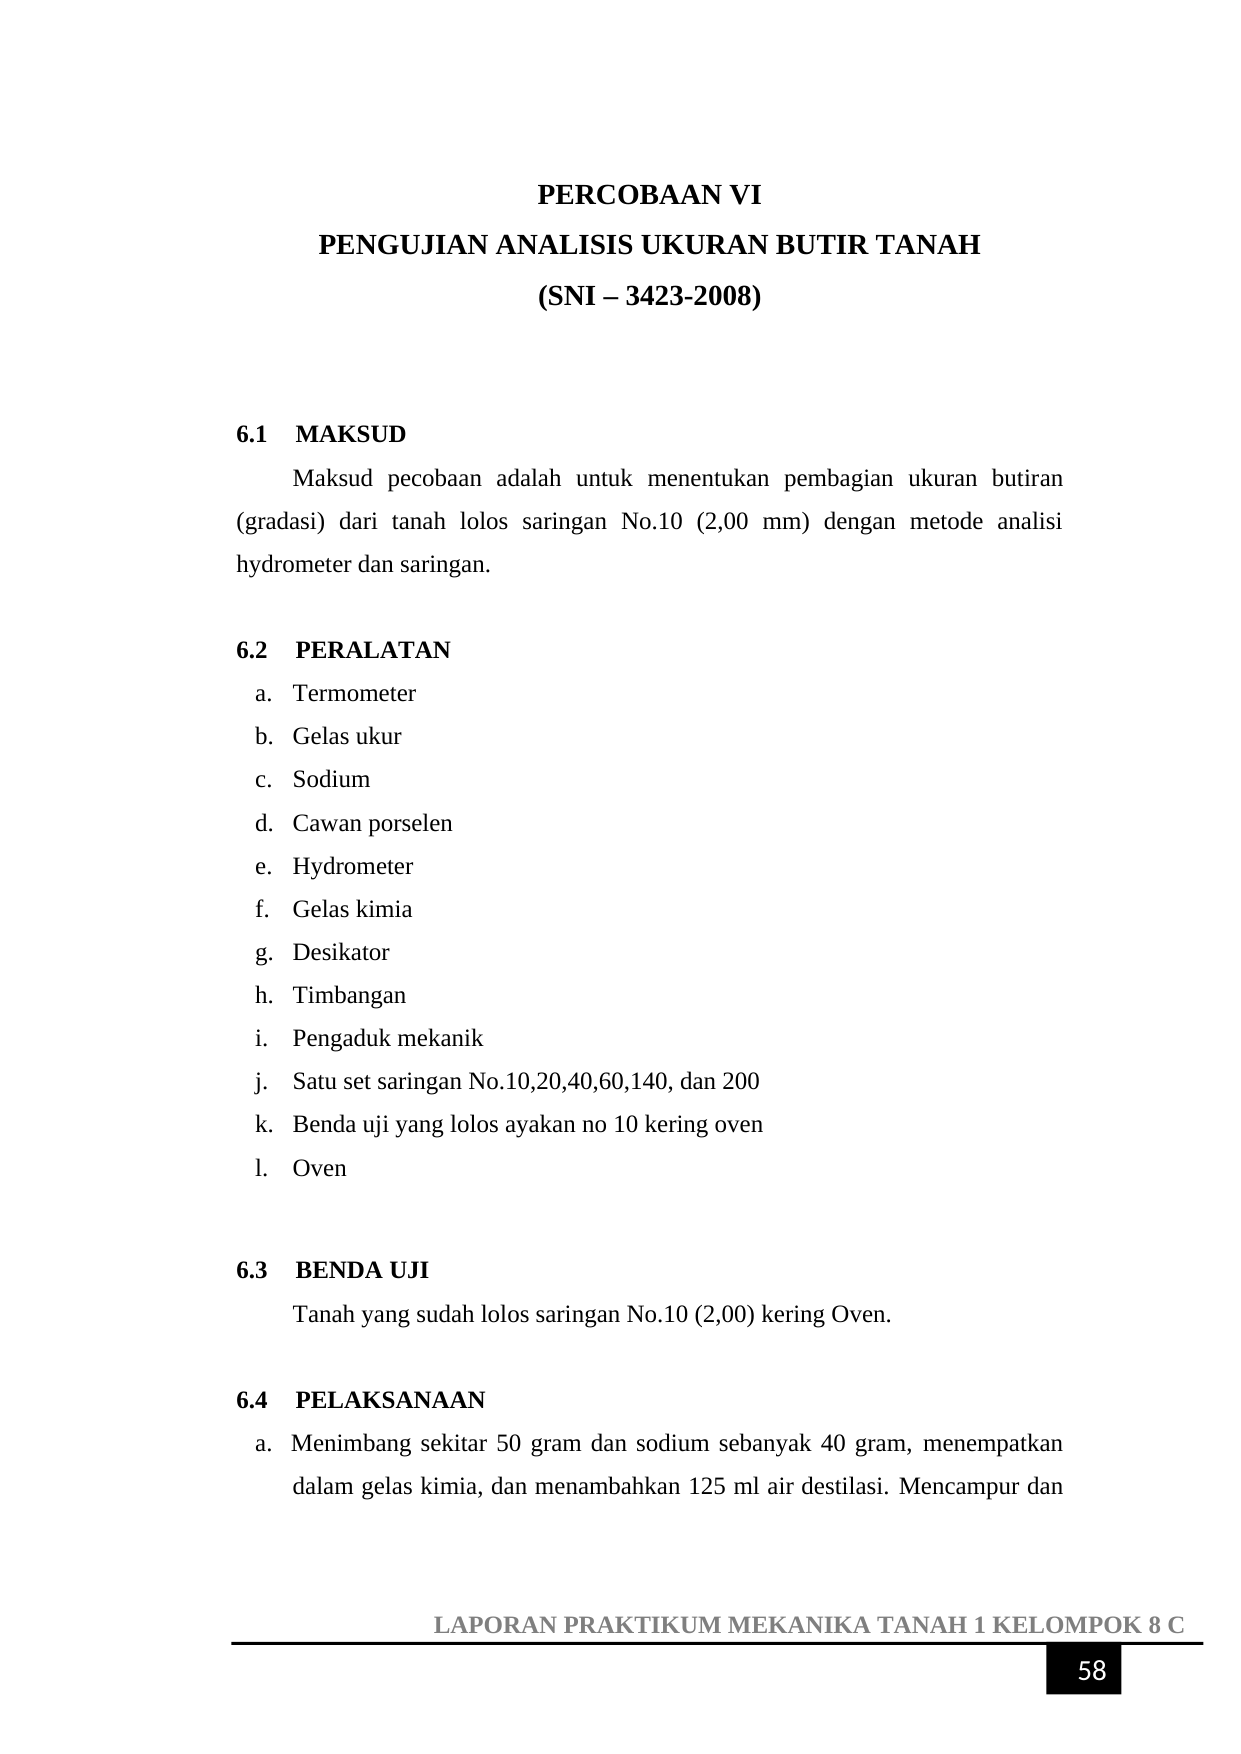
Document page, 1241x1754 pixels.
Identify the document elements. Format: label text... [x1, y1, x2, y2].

list Desikator [255, 937, 1063, 966]
list Cawan porselen [255, 808, 1063, 836]
subtitle MAKSUD [236, 419, 1063, 448]
list Gelas kimia [255, 894, 1063, 923]
list Benda uji yang lolos ayakan no 10 kering oven [255, 1109, 1063, 1138]
subtitle PELAKSANAAN [236, 1385, 1063, 1414]
list Sodium [255, 764, 1063, 793]
list Timbangan [255, 980, 1063, 1009]
list Oven [255, 1153, 1063, 1181]
list Hydrometer [255, 851, 1063, 879]
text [255, 1428, 1063, 1500]
subtitle PERALATAN [236, 635, 1063, 664]
list Termometer [255, 678, 1063, 707]
text Maksud pecobaan adalah untuk menentukan pembagian ukuran butiran (gradasi) dari tanah lolos saringan No.10 (2,00 mm) dengan metode analisi hydrometer dan saringan. [236, 463, 1063, 578]
subtitle PERCOBAAN VI PENGUJIAN ANALISIS UKURAN BUTIR TANAH (SNI – 3423-2008) [236, 177, 1063, 311]
list Pengaduk mekanik [255, 1023, 1063, 1052]
list Gelas ukur [255, 721, 1063, 750]
list Satu set saringan No.10,20,40,60,140, dan 200 [255, 1066, 1063, 1095]
text Tanah yang sudah lolos saringan No.10 (2,00) kering Oven. [236, 1299, 1063, 1327]
subtitle BENDA UJI [236, 1256, 1063, 1284]
